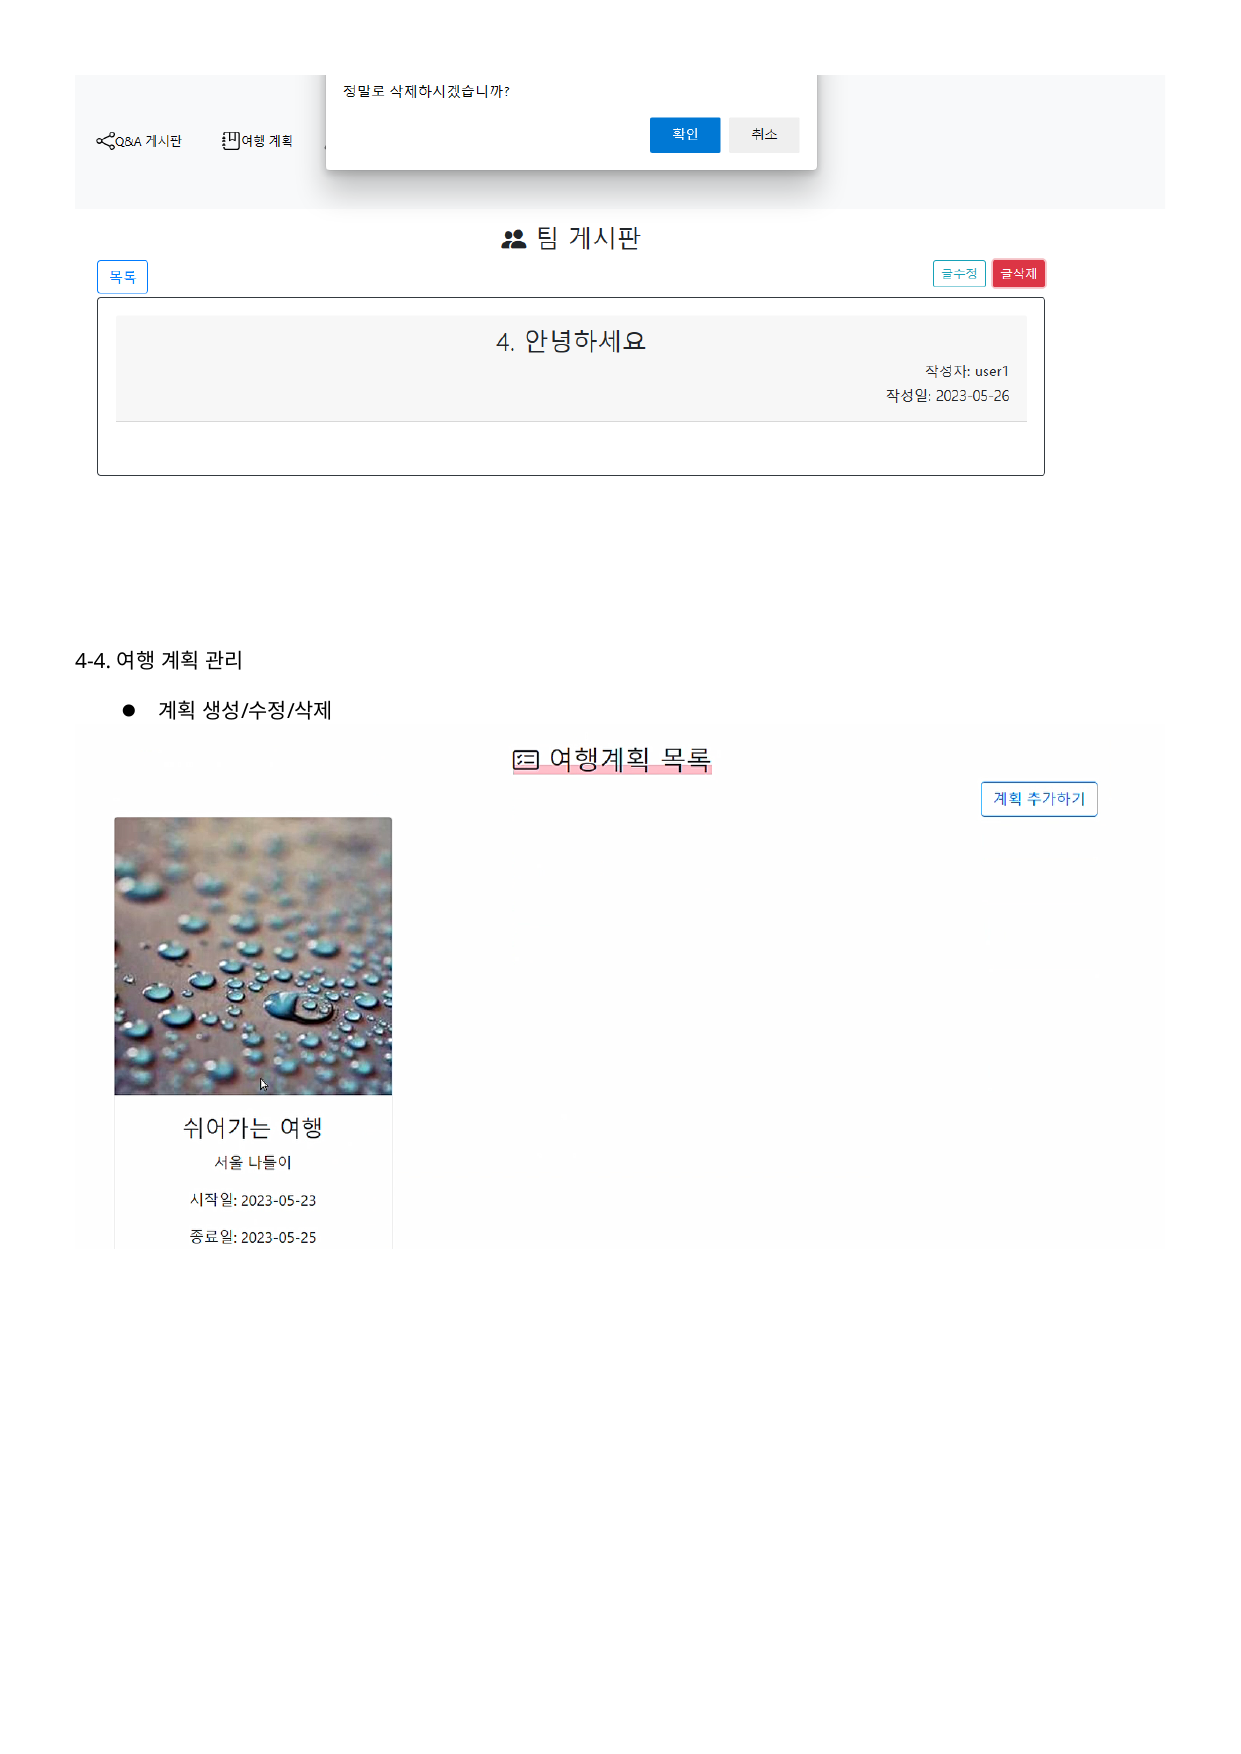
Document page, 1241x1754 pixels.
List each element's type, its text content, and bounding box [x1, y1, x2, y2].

picture [75, 75, 1166, 484]
list 계획 생성/수정/삭제 [121, 694, 1144, 724]
text 4-4. 여행 계획 관리 [75, 644, 1165, 675]
picture [75, 724, 1166, 1249]
